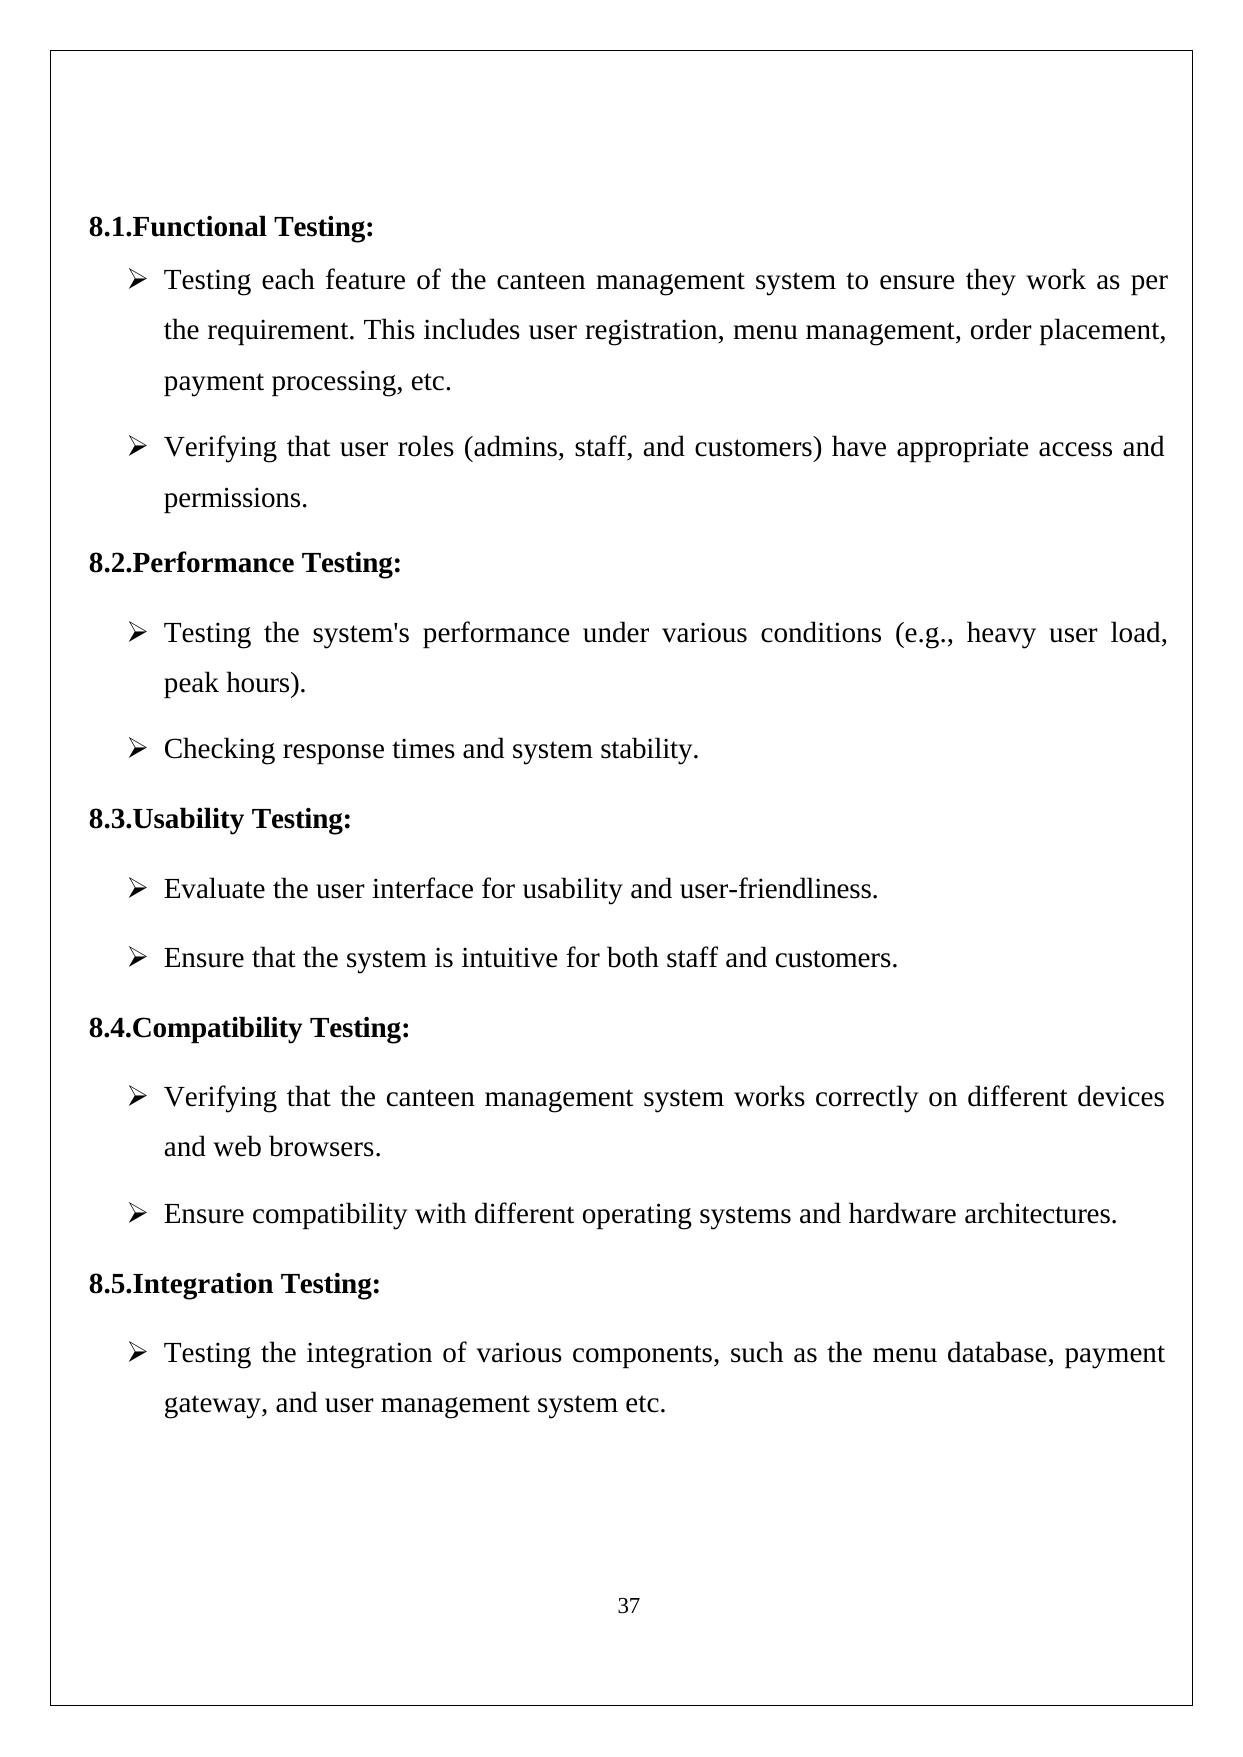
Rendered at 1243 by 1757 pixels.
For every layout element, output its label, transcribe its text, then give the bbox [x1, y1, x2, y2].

list Testing the integration of various components, such as the menu database, payment gateway, and user management system etc. [126, 1335, 1166, 1419]
list Evaluate the user interface for usability and user-friendliness. [126, 871, 1180, 904]
subtitle 8.3.Usability Testing: [89, 801, 1180, 835]
list Checking response times and system stability. [126, 732, 1180, 765]
subtitle 8.4.Compatibility Testing: [89, 1010, 1180, 1043]
list Verifying that user roles (admins, staff, and customers) have appropriate access and permissions. [126, 429, 1166, 513]
subtitle 8.1.Functional Testing: [89, 209, 1180, 243]
list Ensure that the system is intuitive for both staff and customers. [126, 940, 1180, 974]
subtitle 8.5.Integration Testing: [89, 1266, 1180, 1299]
list Testing each feature of the canteen management system to ensure they work as per the requirement. This includes user registration, menu management, order placement, payment processing, etc. [126, 262, 1168, 396]
list Testing the system's performance under various conditions (e.g., heavy user load, peak hours). [126, 615, 1168, 699]
list Verifying that the canteen management system works correctly on different devices and web browsers. [126, 1079, 1166, 1163]
subtitle 8.2.Performance Testing: [89, 546, 1180, 579]
list Ensure compatibility with different operating systems and hardware architectures. [126, 1196, 1180, 1230]
